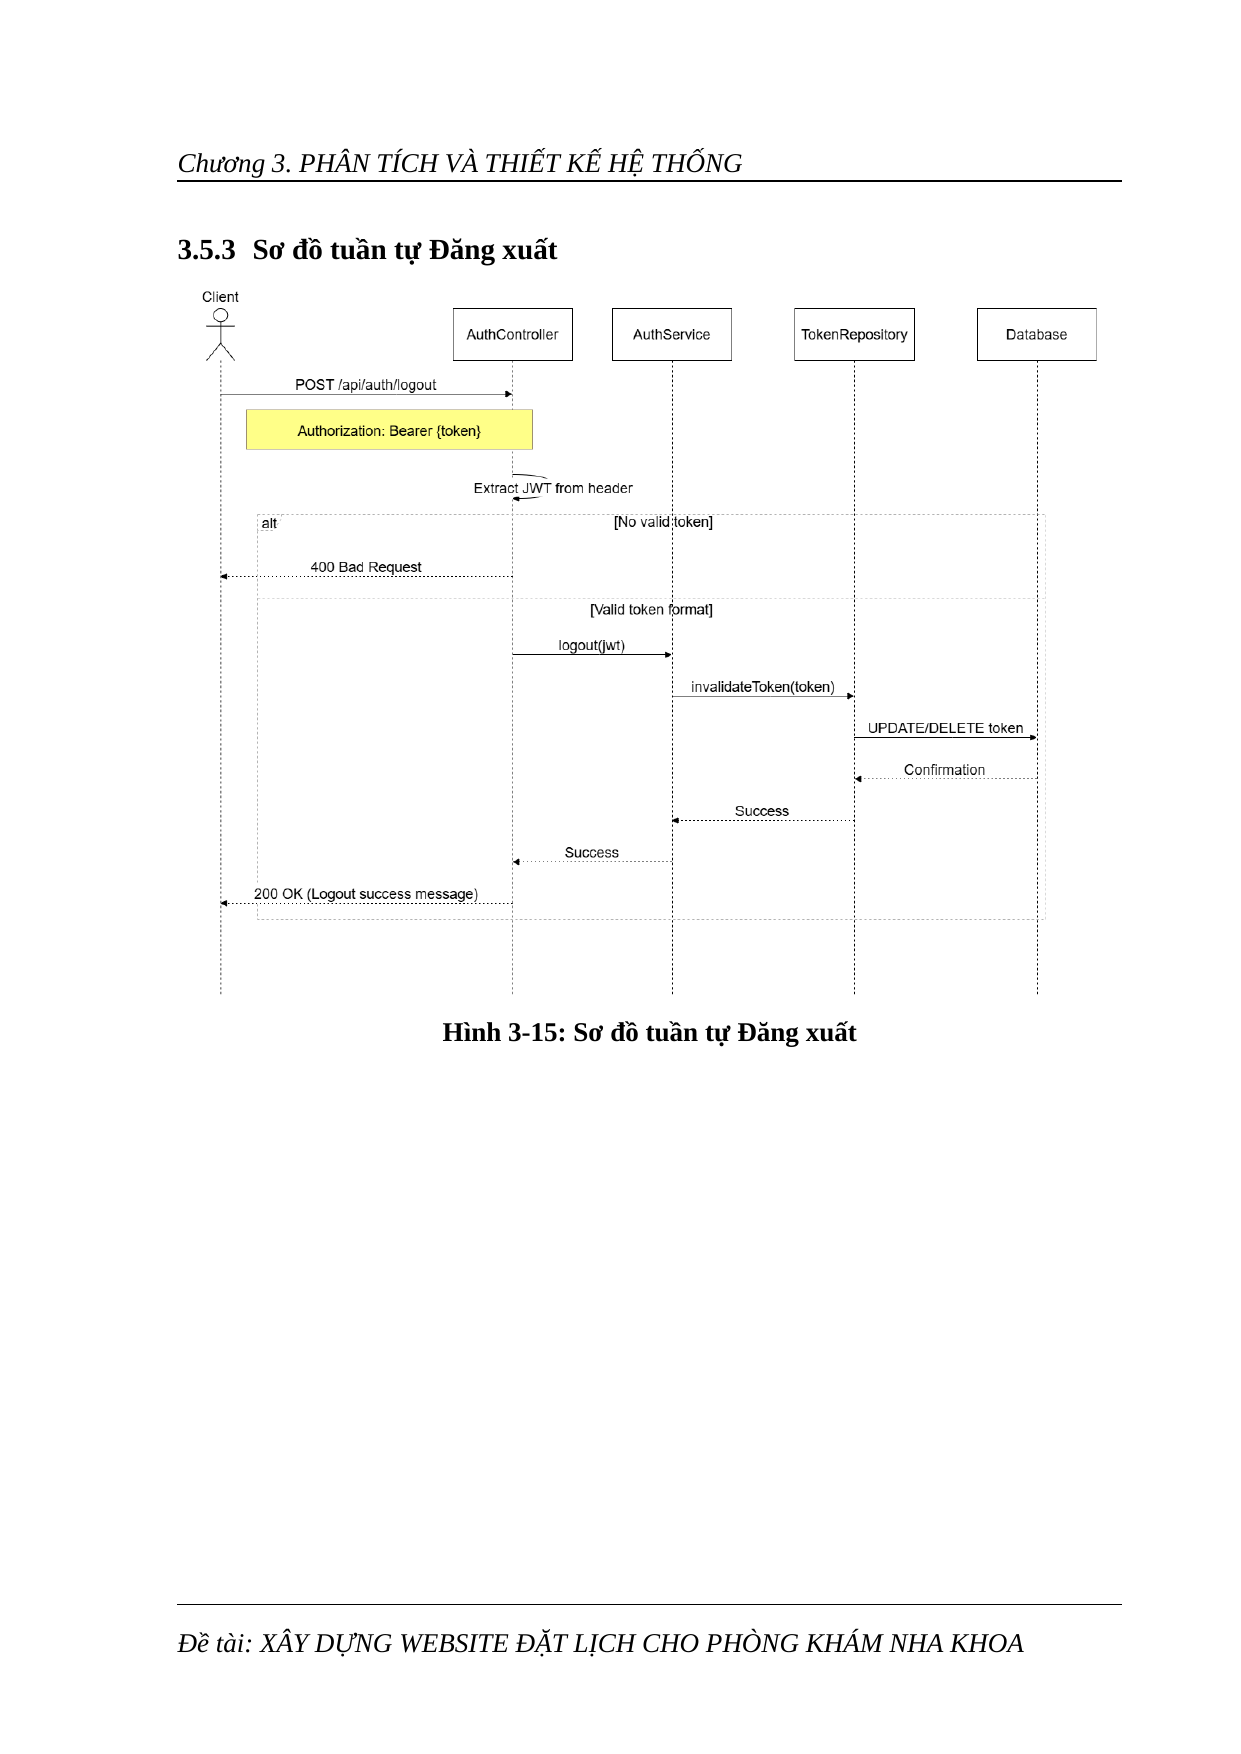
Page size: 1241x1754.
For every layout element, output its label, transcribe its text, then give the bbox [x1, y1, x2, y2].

list Sơ đồ tuần tự Đăng xuất [177, 232, 1122, 266]
text Hình 3-15: Sơ đồ tuần tự Đăng xuất [177, 1016, 1122, 1047]
picture [202, 288, 1097, 995]
